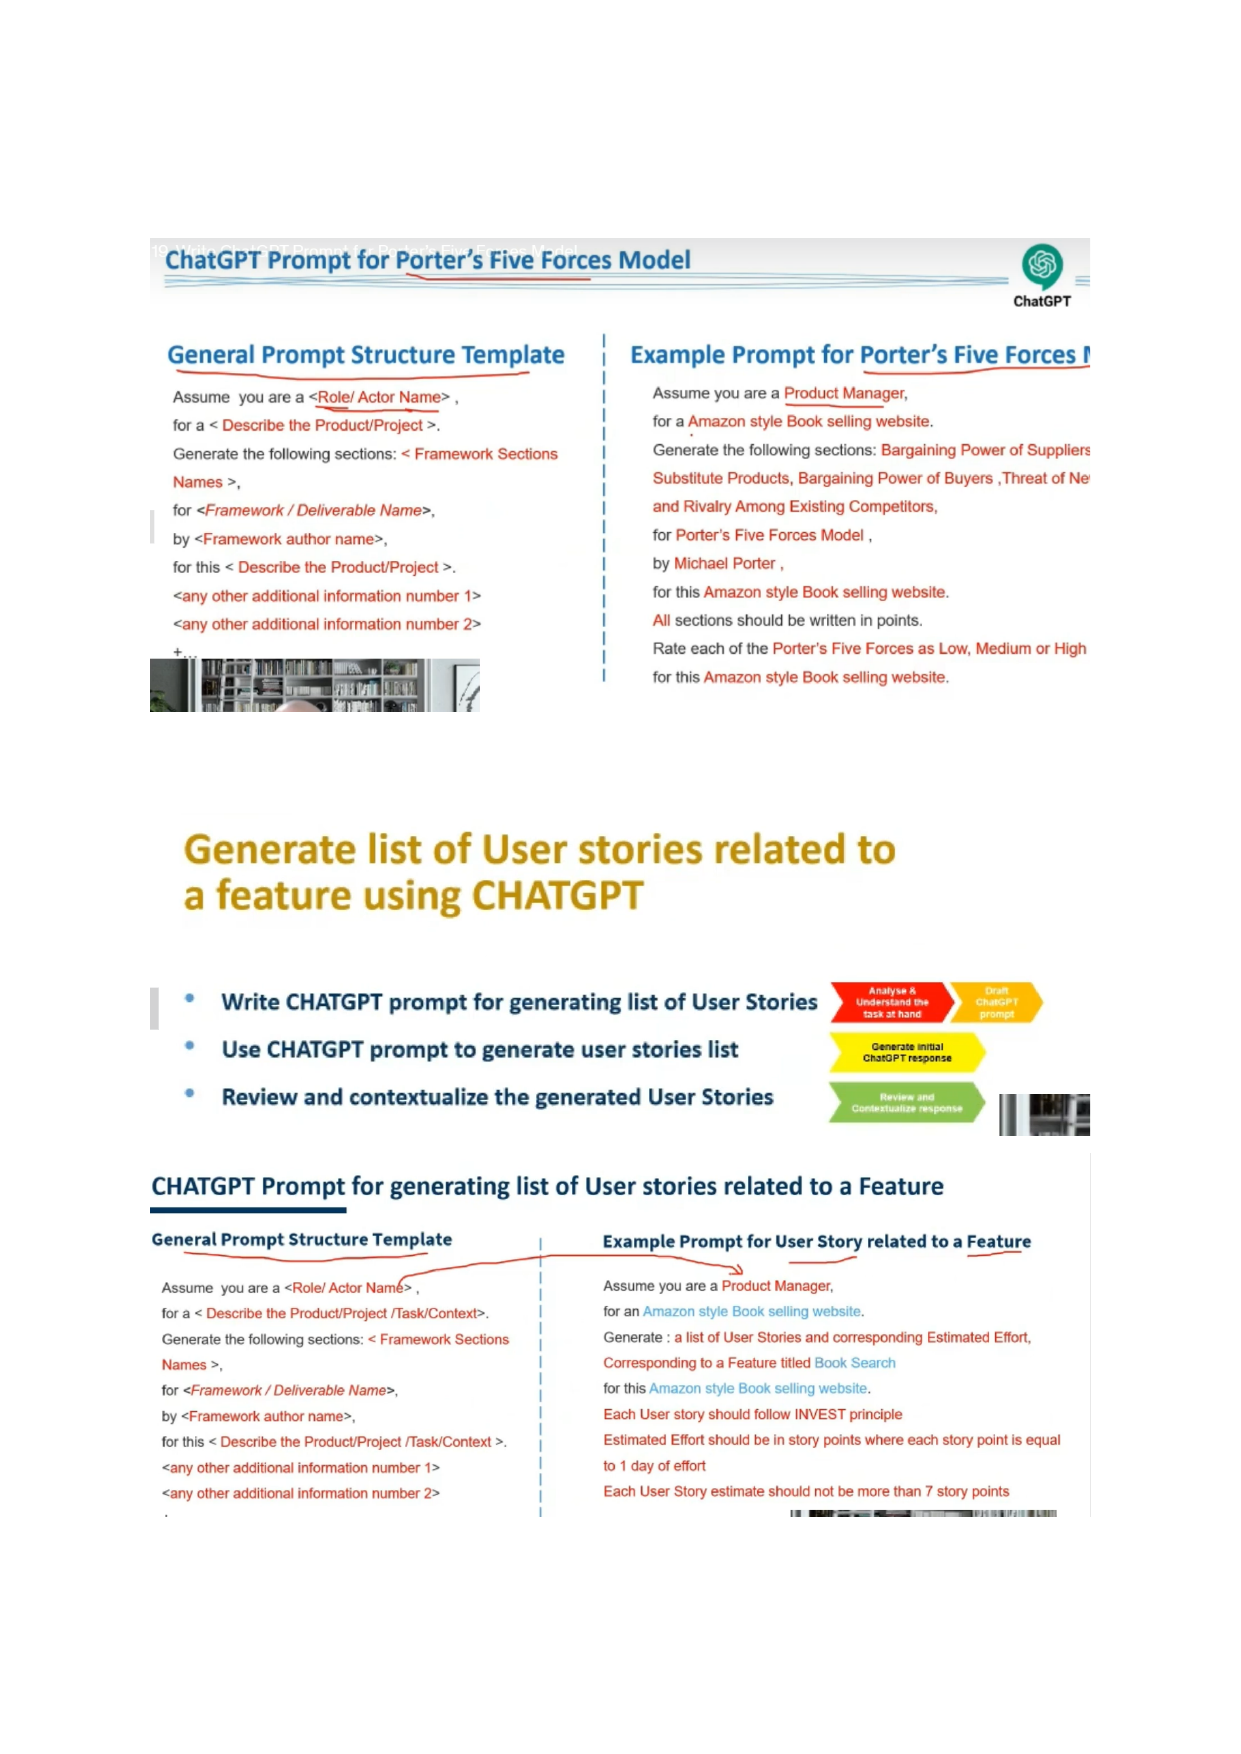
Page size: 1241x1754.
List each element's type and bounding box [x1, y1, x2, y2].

picture [150, 238, 1091, 712]
picture [150, 813, 1091, 1136]
picture [150, 1153, 1091, 1517]
